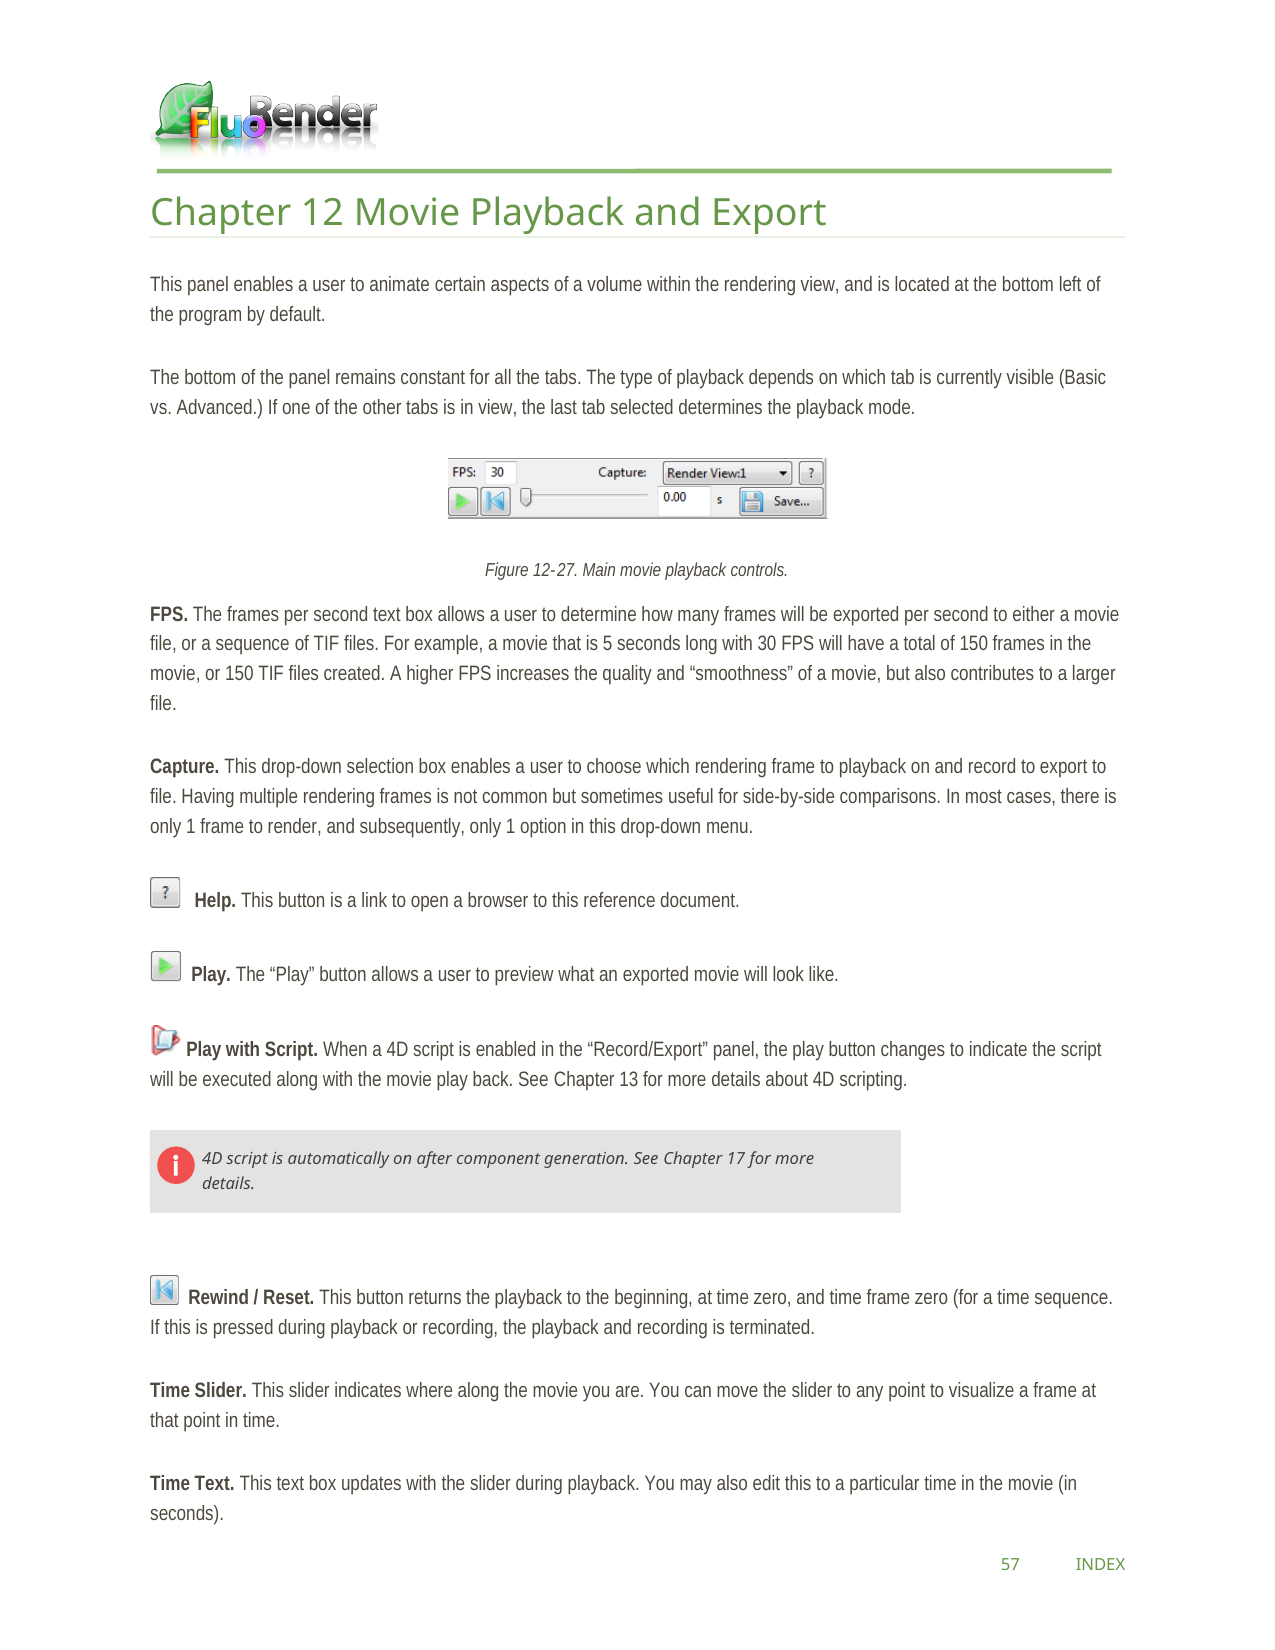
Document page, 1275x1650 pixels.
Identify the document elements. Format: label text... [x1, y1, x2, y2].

picture [150, 1275, 179, 1305]
text The bottom of the panel remains constant for all the tabs. The type of playback depends on which tab is currently visible (Basic vs. Advanced.) If one of the other tabs is in view, the last tab selected determines the playback mode. [150, 365, 1125, 419]
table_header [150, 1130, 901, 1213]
subtitle Movie Playback and Export [150, 185, 1125, 236]
picture [150, 877, 181, 908]
picture [150, 951, 182, 982]
text Rewind / Reset. This button returns the playback to the beginning, at time zero, and time frame zero (for a time sequence. If this is pressed during playback or recording, the playback and recording is terminated. [150, 1276, 1125, 1339]
text FPS. The frames per second text box allows a user to determine how many frames will be exported per second to either a movie file, or a sequence of TIF files. For example, a movie that is 5 seconds long with 30 FPS will have a total of 150 frames in the movie, or 150 TIF files created. A higher FPS increases the quality and “smoothness” of a movie, but also contributes to a larger file. [150, 601, 1125, 715]
picture [150, 1025, 182, 1057]
text Play. The “Play” button allows a user to preview what an exported movie will look like. [150, 951, 1125, 986]
text Play with Script. When a 4D script is enabled in the “Record/Export” panel, the play button changes to indicate the script will be executed along with the movie play back. See Chapter 13 for more details about 4D scripting. [150, 1025, 1125, 1091]
text Capture. This drop-down selection box enables a user to choose which rendering frame to playback on and record to export to file. Having multiple rendering frames is not common but sometimes useful for side-by-side comparisons. In most cases, there is only 1 frame to render, and subsequently, only 1 option in this drop-down menu. [150, 754, 1125, 838]
text Time Text. This text box updates with the slider during playback. You may also edit this to a particular time in the movie (in seconds). [150, 1471, 1125, 1525]
picture [150, 75, 379, 162]
text Time Slider. This slider indicates where along the movie you are. You can move the slider to any point to visualize a frame at that point in time. [150, 1378, 1125, 1432]
text This panel enables a user to animate certain aspects of a volume within the rendering view, and is located at the bottom left of the program by default. [150, 272, 1125, 326]
picture [447, 458, 828, 520]
text Help. This button is a link to open a browser to this reference document. [150, 877, 1125, 912]
